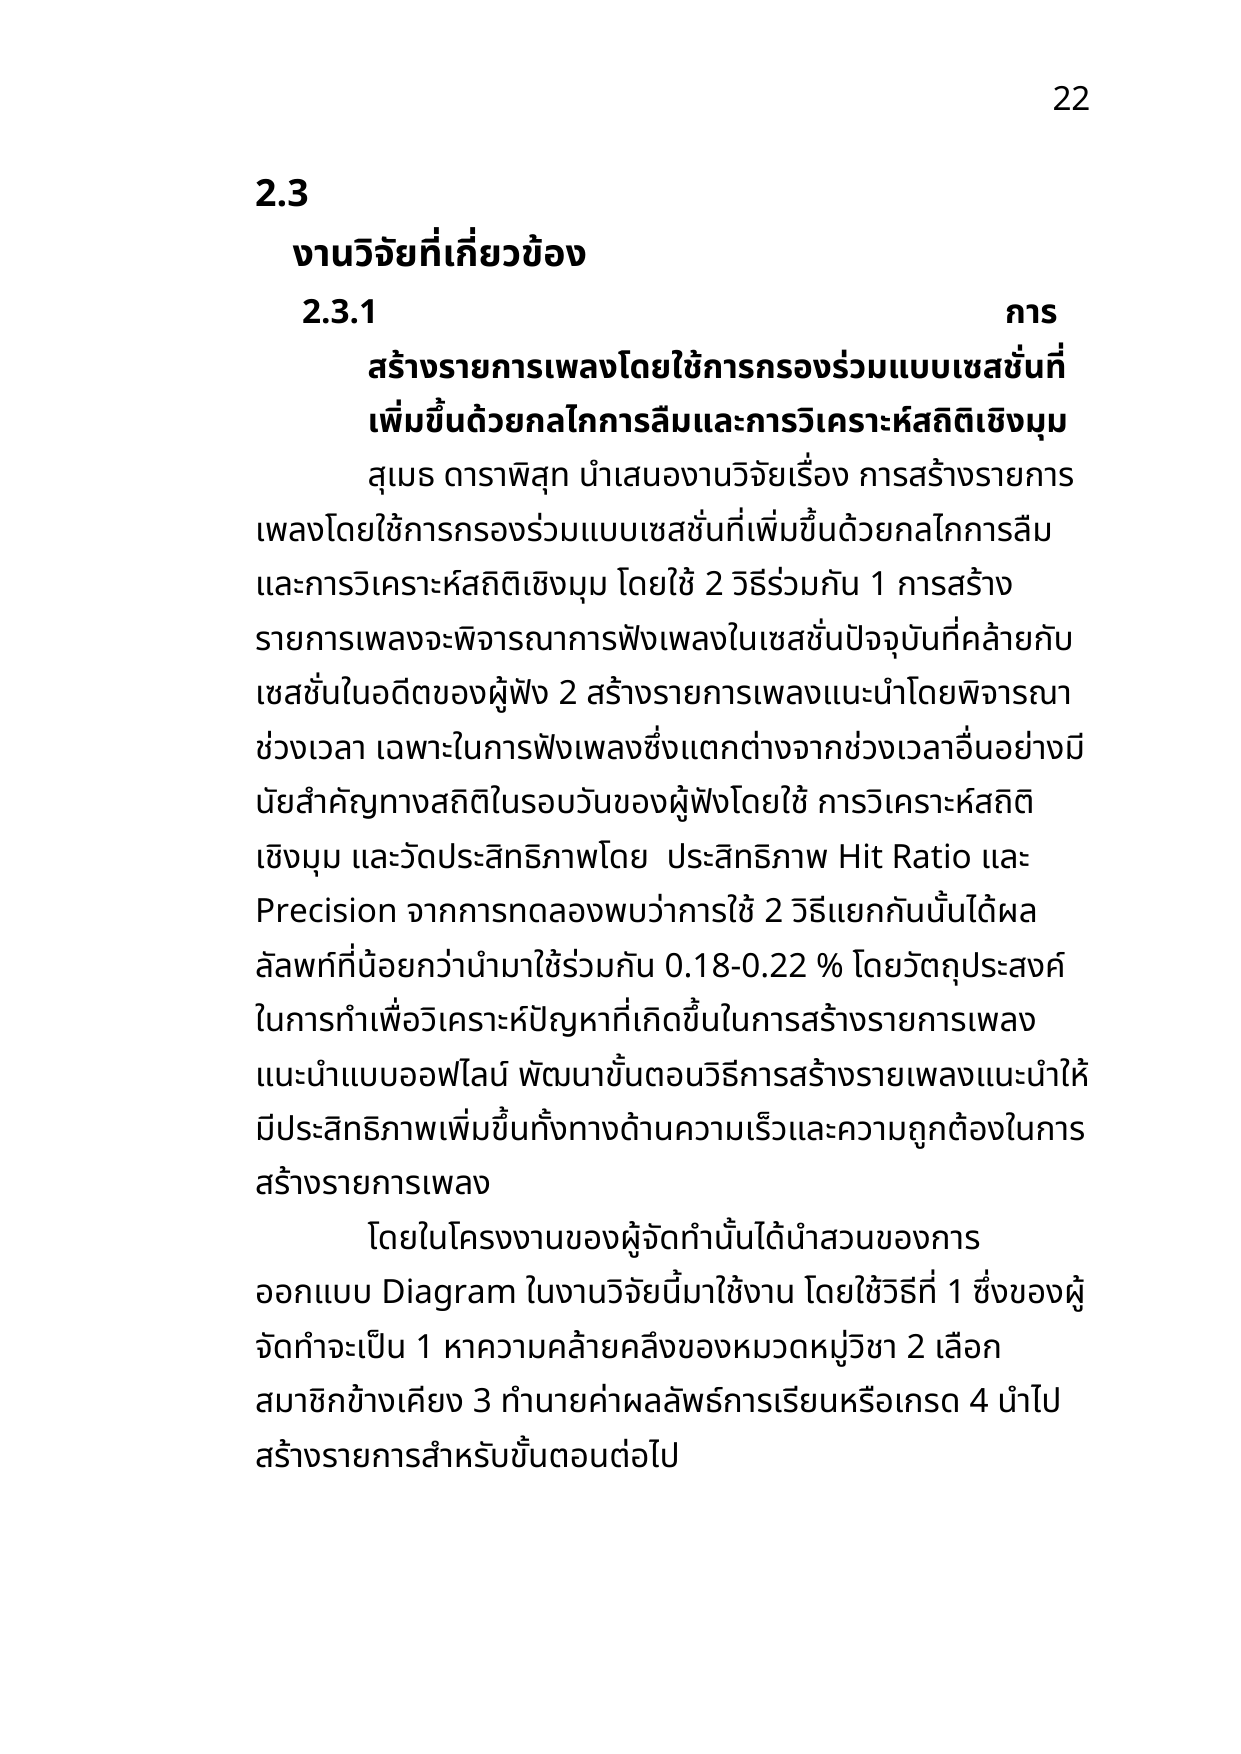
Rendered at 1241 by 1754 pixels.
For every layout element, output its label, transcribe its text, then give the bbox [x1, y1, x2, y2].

list โดยในโครงงานของผู้จัดทำนั้นได้นำสวนของการออกแบบ Diagram ในงานวิจัยนี้มาใช้งาน โดยใช้วิธีที่ 1ซึ่งของผู้จัดทำจะเป็น 1 หาความคล้ายคลึงของหมวดหมู่วิชา 2 เลือกสมาชิกข้างเคียง 3 ทำนายค่าผลลัพธ์การเรียนหรือเกรด 4 นำไปสร้างรายการสำหรับขั้นตอนต่อไป [255, 1214, 1090, 1482]
list สุเมธ ดาราพิสุท นำเสนองานวิจัยเรื่อง การสร้างรายการเพลงโดยใช้การกรองร่วมแบบเซสชั่นที่เพิ่มขึ้นด้วยกลไกการลืมและการวิเคราะห์สถิติเชิงมุม โดยใช้ 2 วิธีร่วมกัน 1 การสร้างรายการเพลงจะพิจารณาการฟังเพลงในเซสชั่นปัจจุบันที่คล้ายกับเซสชั่นในอดีตของผู้ฟัง 2 สร้างรายการเพลงแนะนำโดยพิจารณาช่วงเวลา เฉพาะในการฟังเพลงซึ่งแตกต่างจากช่วงเวลาอื่นอย่างมีนัยสำคัญทางสถิติในรอบวันของผู้ฟังโดยใช้ การวิเคราะห์สถิติเชิงมุม และวัดประสิทธิภาพโดย ประสิทธิภาพ Hit Ratio และ Precision จากการทดลองพบว่าการใช้ 2 วิธีแยกกันนั้นได้ผลลัลพท์ที่น้อยกว่านำมาใช้ร่วมกัน 0.18-0.22 % โดยวัตถุประสงค์ในการทำเพื่อวิเคราะห์ปัญหาที่เกิดขึ้นในการสร้างรายการเพลงแนะนำแบบออฟไลน์ พัฒนาขั้นตอนวิธีการสร้างรายเพลงแนะนำให้มีประสิทธิภาพเพิ่มขึ้นทั้งทางด้านความเร็วและความถูกต้องในการสร้างรายการเพลง [255, 451, 1090, 1210]
list งานวิจัยที่เกี่ยวข้อง [255, 166, 1090, 284]
list การสร้างรายการเพลงโดยใช้การกรองร่วมแบบเซสชั่นที่เพิ่มขึ้นด้วยกลไกการลืมและการวิเคราะห์สถิติเชิงมุม [302, 288, 1090, 447]
